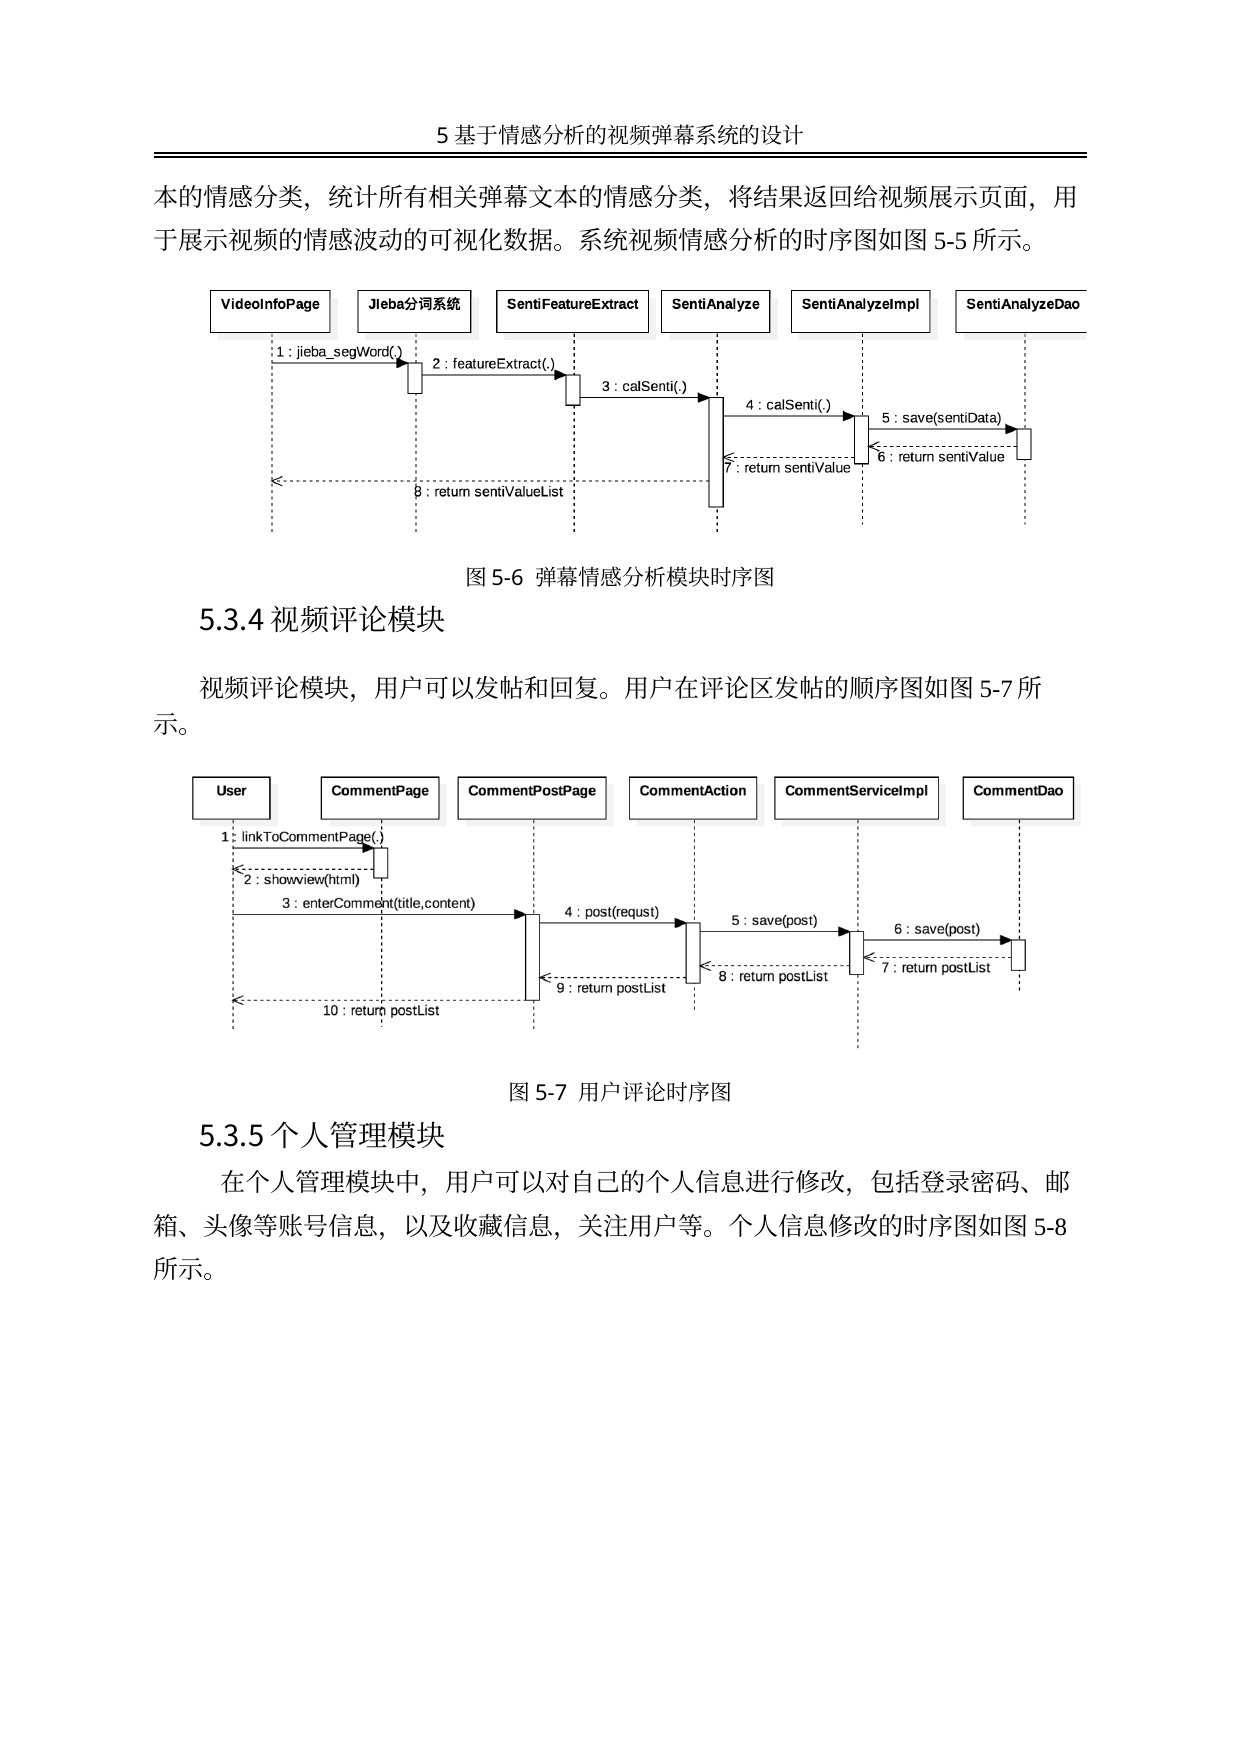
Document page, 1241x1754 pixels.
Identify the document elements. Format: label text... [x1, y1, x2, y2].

text 图5-7 用户评论时序图 [153, 1076, 1087, 1107]
picture [153, 263, 1087, 560]
text 在个人管理模块中，用户可以对自己的个人信息进行修改，包括登录密码、邮箱、头像等账号信息，以及收藏信息，关注用户等。个人信息修改的时序图如图5-8所示。 [153, 1163, 1087, 1285]
text 5.3.4 视频评论模块 [199, 597, 1087, 639]
text 视频评论模块，用户可以发帖和回复。用户在评论区发帖的顺序图如图5-7所示。 [153, 668, 1087, 740]
text 5.3.5 个人管理模块 [199, 1112, 1087, 1154]
picture [153, 750, 1087, 1076]
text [153, 177, 1087, 256]
text 图5-6 弹幕情感分析模块时序图 [153, 560, 1087, 592]
